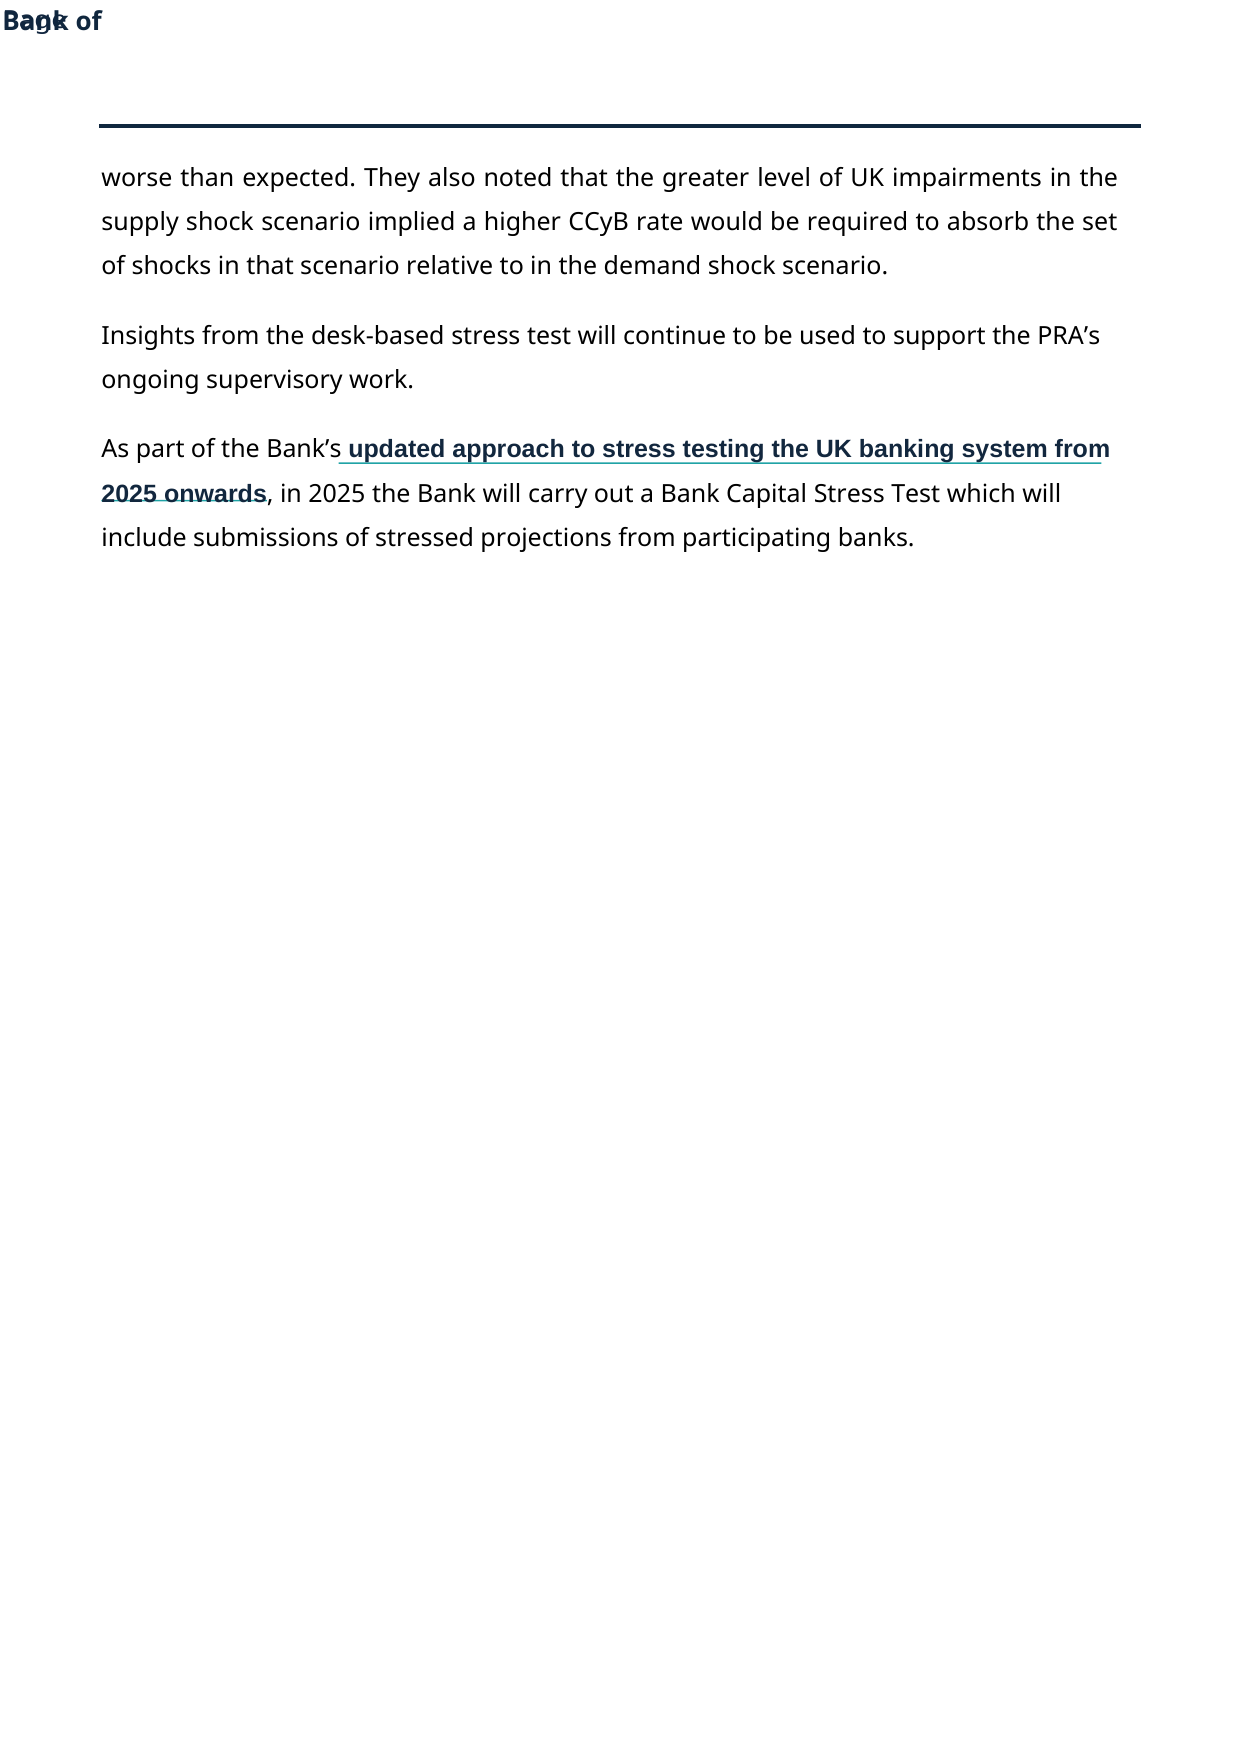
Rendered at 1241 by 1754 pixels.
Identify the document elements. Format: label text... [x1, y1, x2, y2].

text Insights from the desk-based stress test will continue to be used to support the PRA’s ongoing supervisory work. [101, 317, 1148, 396]
text As part of the Bank’s updated approach to stress testing the UK banking system from 2025 onwards, in 2025 the Bank will carry out a Bank Capital Stress Test which will include submissions of stressed projections from participating banks. [101, 431, 1152, 554]
text worse than expected. They also noted that the greater level of UK impairments in the supply shock scenario implied a higher CCyB rate would be required to absorb the set of shocks in that scenario relative to in the demand shock scenario. [101, 159, 1119, 282]
